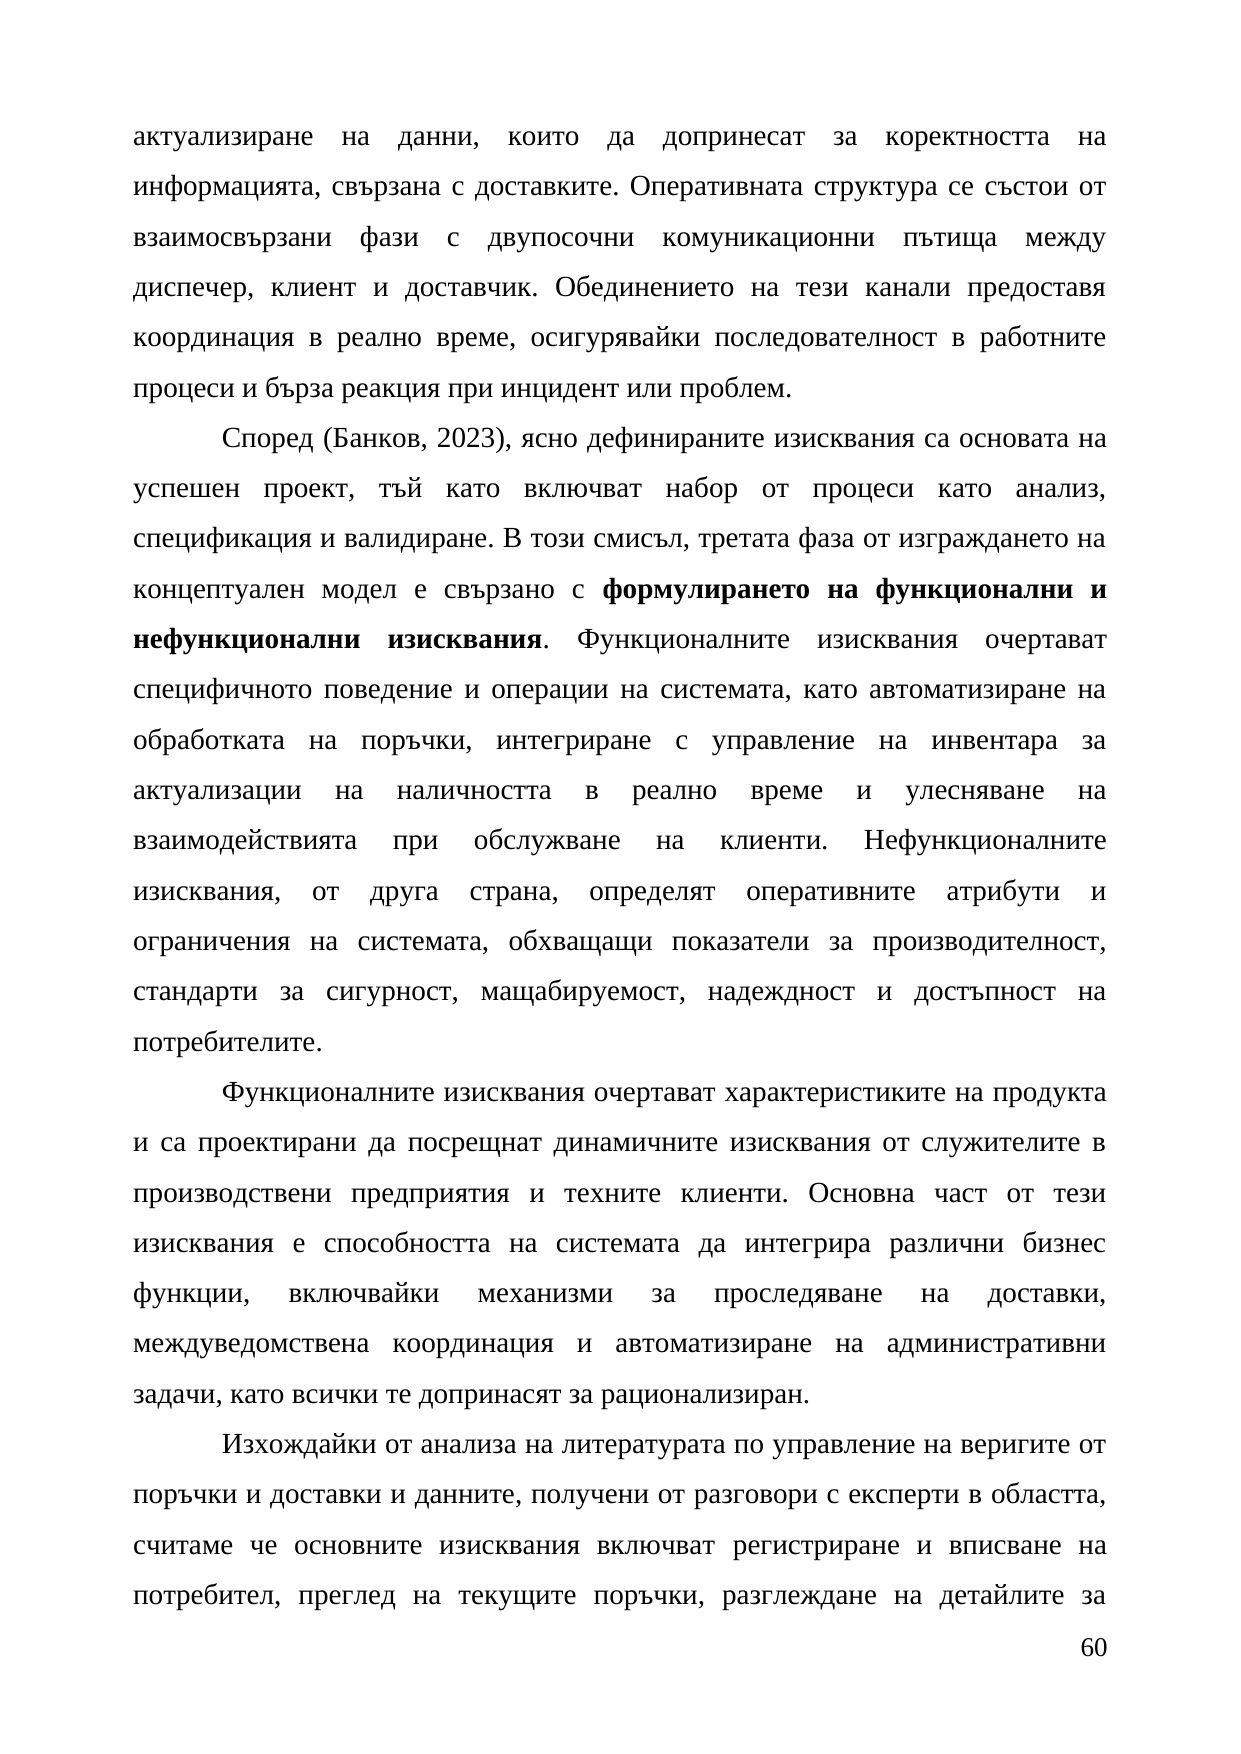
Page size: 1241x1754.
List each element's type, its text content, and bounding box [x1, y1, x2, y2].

text Функционалните изисквания очертават характеристиките на продукта и са проектирани да посрещнат динамичните изисквания от служителите в производствени предприятия и техните клиенти. Основна част от тези изисквания е способността на системата да интегрира различни бизнес функции, включвайки механизми за проследяване на доставки, междуведомствена координация и автоматизиране на административни задачи, като всички те допринасят за рационализиран. [133, 1074, 1107, 1409]
text Според (Банков, 2023), ясно дефинираните изисквания са основата на успешен проект, тъй като включват набор от процеси като анализ, спецификация и валидиране. В този смисъл, третата фаза от изграждането на концептуален модел е свързано с формулирането на функционални и нефункционални изисквания. Функционалните изисквания очертават специфичното поведение и операции на системата, като автоматизиране на обработката на поръчки, интегриране с управление на инвентара за актуализации на наличността в реално време и улесняване на взаимодействията при обслужване на клиенти. Нефункционалните изисквания, от друга страна, определят оперативните атрибути и ограничения на системата, обхващащи показатели за производителност, стандарти за сигурност, мащабируемост, надеждност и достъпност на потребителите. [133, 420, 1107, 1057]
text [133, 118, 1107, 403]
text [133, 1426, 1107, 1611]
